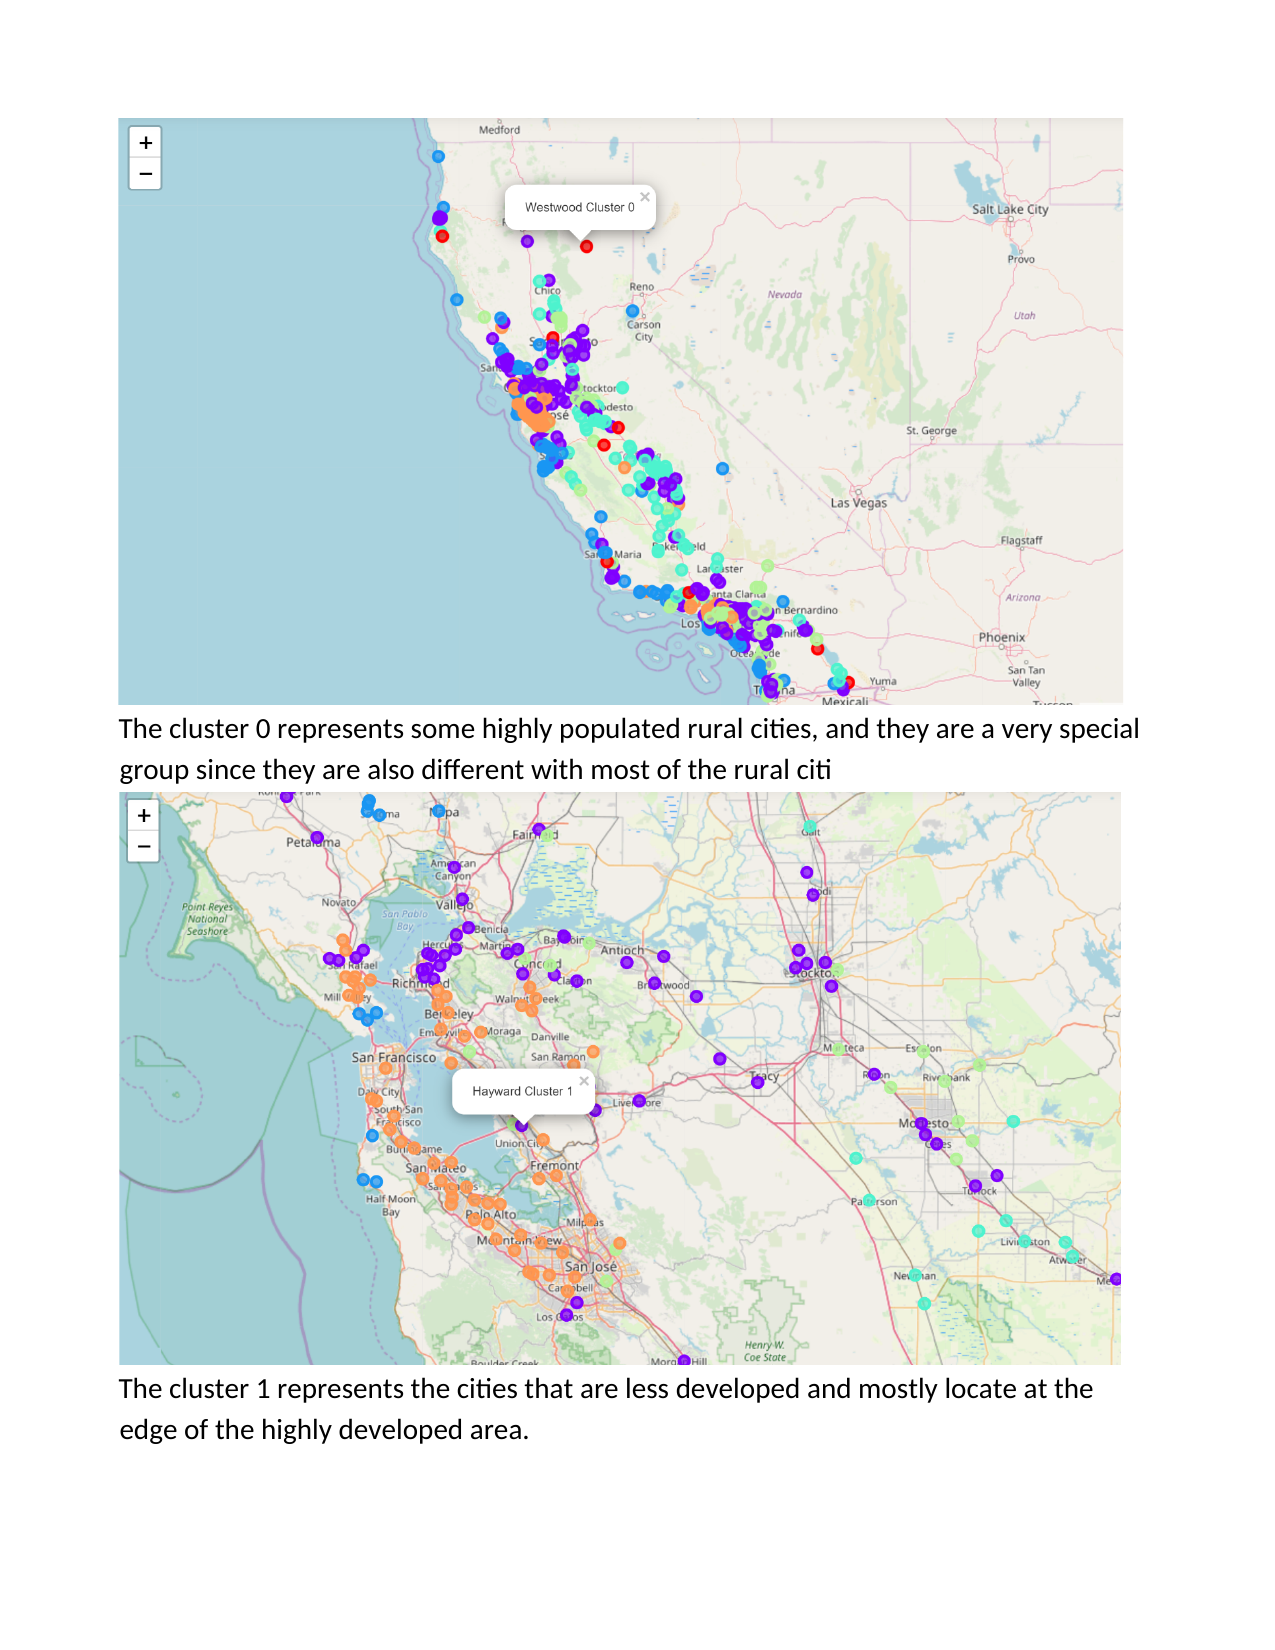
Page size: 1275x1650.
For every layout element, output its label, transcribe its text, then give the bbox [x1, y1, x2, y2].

picture [119, 792, 1121, 1365]
text The cluster 1 represents the cities that are less developed and mostly locate at the edge of the highly developed area. [118, 1370, 1156, 1447]
picture [118, 118, 1124, 705]
